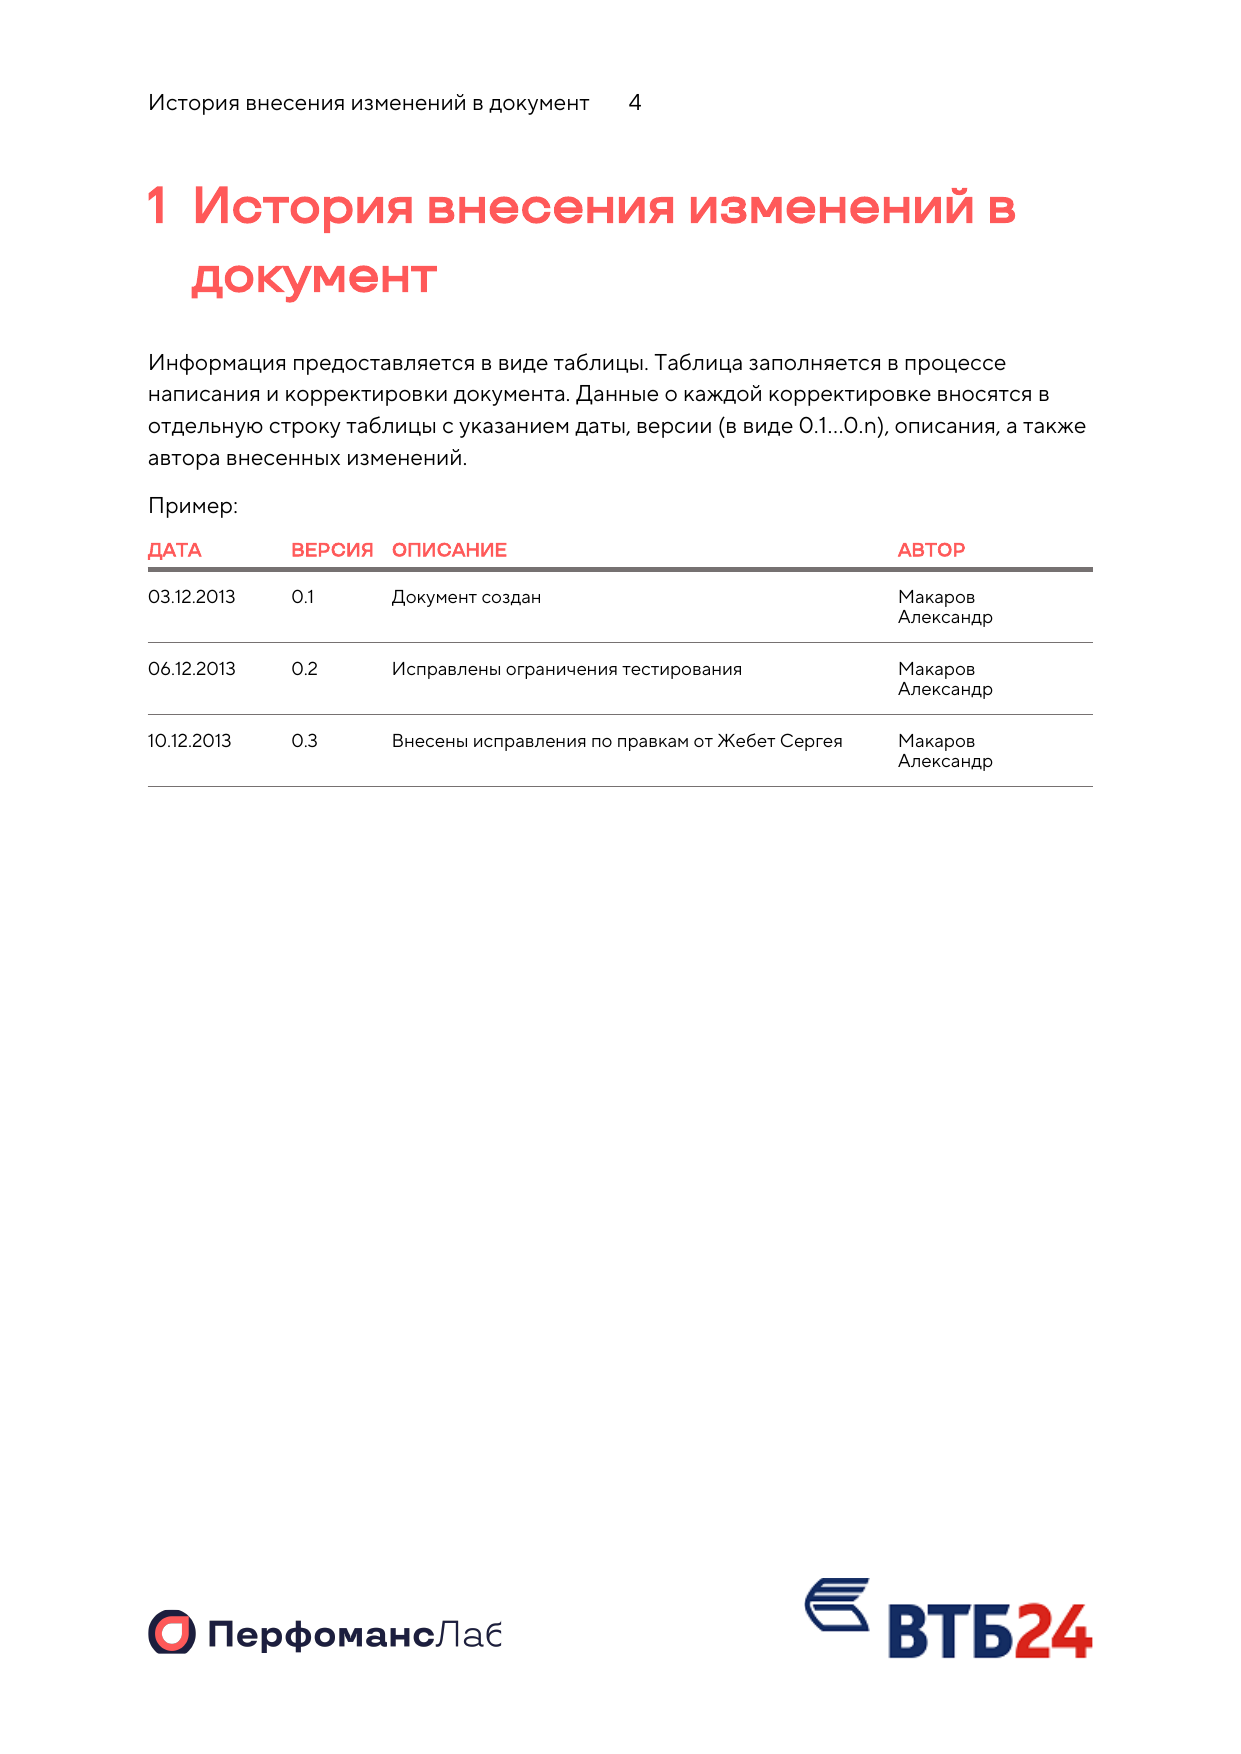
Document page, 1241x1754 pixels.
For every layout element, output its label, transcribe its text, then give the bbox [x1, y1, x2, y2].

table_cell Макаров Александр [898, 643, 1092, 714]
table_cell Макаров Александр [898, 572, 1092, 642]
picture [148, 1609, 502, 1654]
table_header Автор [898, 540, 1092, 567]
table_cell 0.2 [291, 643, 391, 714]
table_cell 0.1 [291, 572, 391, 642]
text Пример: [148, 492, 1092, 521]
table_header Дата [148, 540, 291, 567]
table_header Описание [391, 540, 898, 567]
table_cell 0.3 [291, 715, 391, 786]
table_cell Исправлены ограничения тестирования [391, 643, 898, 714]
text Информация предоставляется в виде таблицы. Таблица заполняется в процессе написания и корректировки документа. Данные о каждой корректировке вносятся в отдельную строку таблицы с указанием даты, версии (в виде 0.1…0.n), описания, а также автора внесенных изменений. [148, 348, 1092, 473]
table_cell Внесены исправления по правкам от Жебет Сергея [391, 715, 898, 786]
subtitle История внесения изменений в документ [147, 177, 1092, 306]
table_cell 06.12.2013 [148, 643, 291, 714]
picture [804, 1578, 1093, 1666]
table_cell Макаров Александр [898, 715, 1092, 786]
table_cell 10.12.2013 [148, 715, 291, 786]
table_header Версия [291, 540, 391, 567]
table_cell 03.12.2013 [148, 572, 291, 642]
table_cell Документ создан [391, 572, 898, 642]
